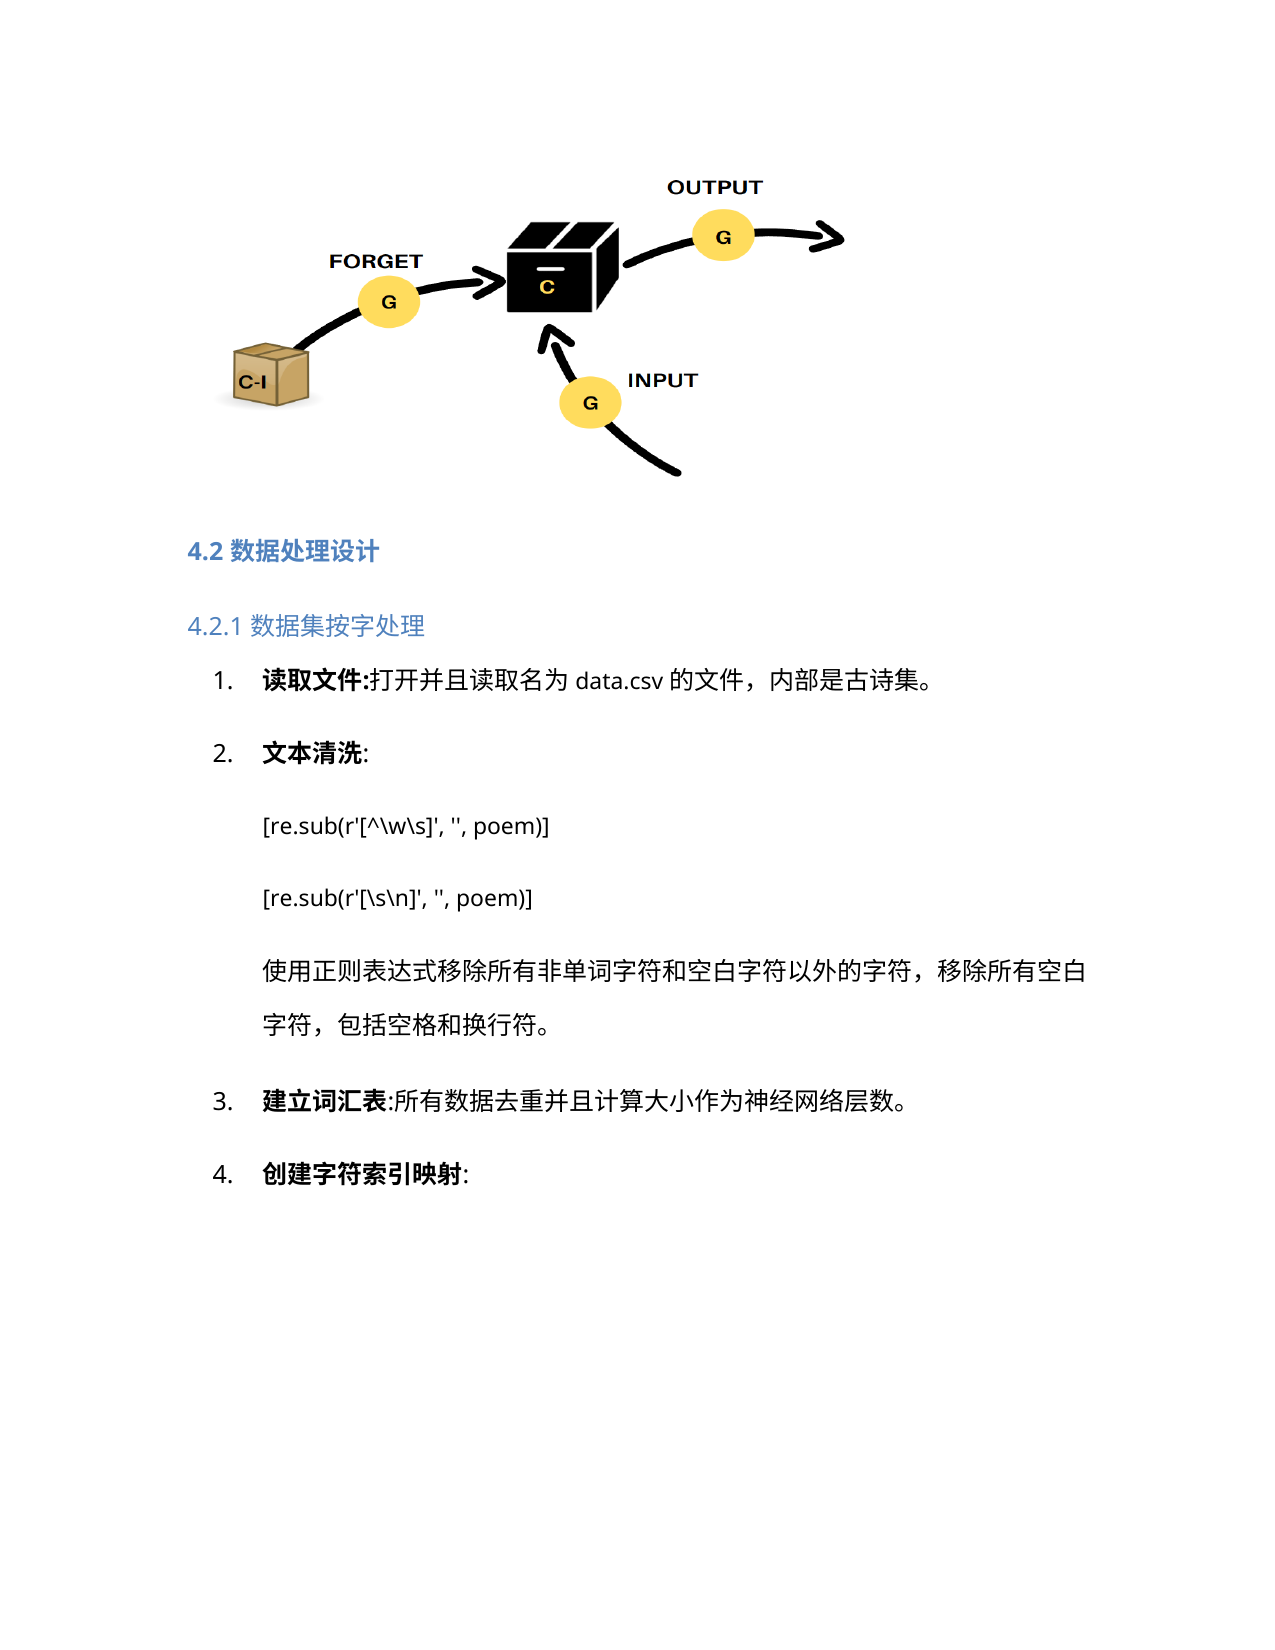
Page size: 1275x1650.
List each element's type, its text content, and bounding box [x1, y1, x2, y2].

list 创建字符索引映射: [212, 1156, 1087, 1190]
list [re.sub(r'[^\w\s]', '', poem)] [212, 808, 1087, 842]
subtitle 4.2 数据处理设计 [187, 531, 1087, 567]
list 使用正则表达式移除所有非单词字符和空白字符以外的字符，移除所有空白字符，包括空格和换行符。 [212, 951, 1087, 1042]
picture [187, 150, 879, 496]
list 读取文件:打开并且读取名为 data.csv 的文件，内部是古诗集。 [212, 661, 1087, 697]
list [re.sub(r'[\s\n]', '', poem)] [212, 879, 1087, 914]
list 建立词汇表:所有数据去重并且计算大小作为神经网络层数。 [212, 1081, 1087, 1117]
list 文本清洗: [212, 736, 1087, 770]
subtitle 4.2.1 数据集按字处理 [187, 606, 1087, 642]
